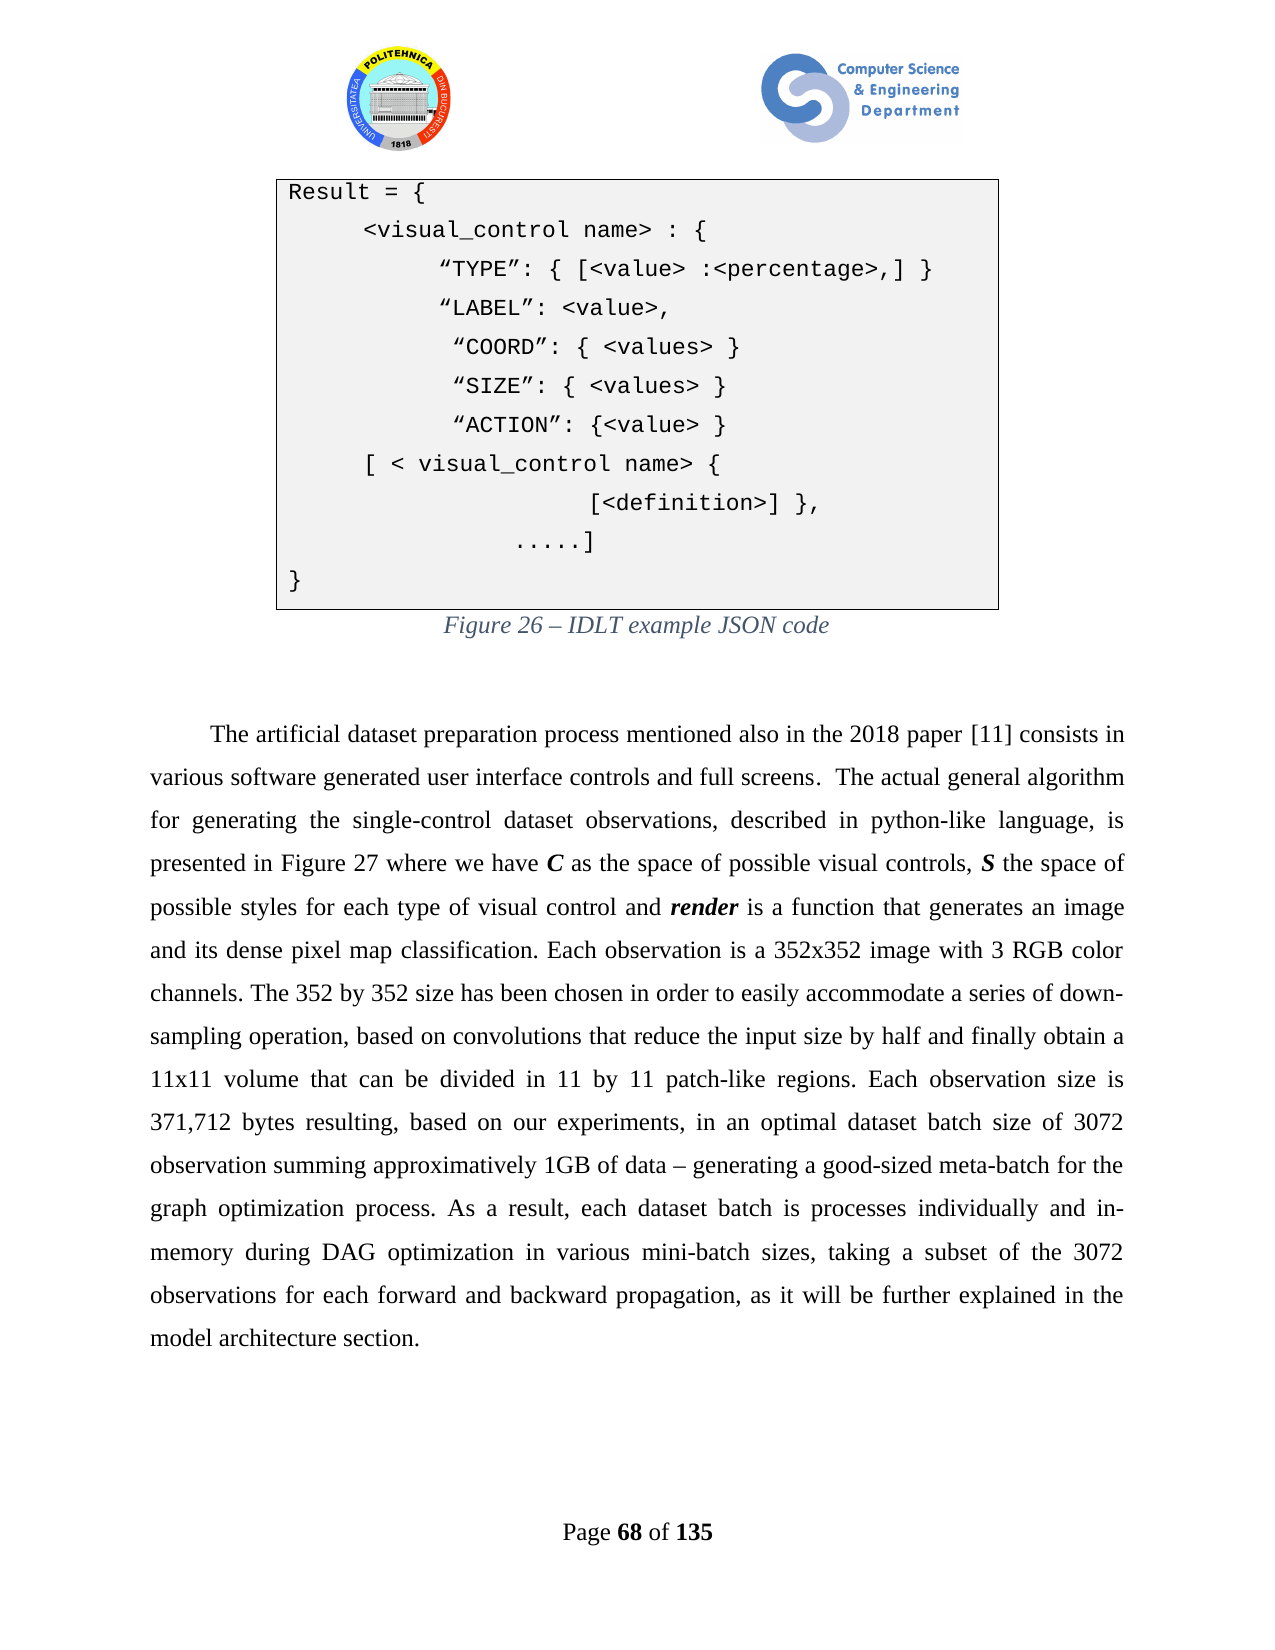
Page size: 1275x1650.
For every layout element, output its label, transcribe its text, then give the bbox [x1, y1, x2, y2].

picture [760, 53, 963, 144]
table_header Result = { <visual_control name> : { “TYPE”: { [<value> :<percentage>,] } “LABEL”: <value>, “COORD”: { <values> } “SIZE”: { <values> } “ACTION”: {<value> } [ < visual_control name> { [<definition>] }, .....] } [277, 180, 998, 609]
text Figure 26 – IDLT example JSON code [150, 610, 1125, 638]
picture [346, 46, 451, 151]
text The artificial dataset preparation process mentioned also in the 2018 paper consists in various software generated user interface controls and full screens. The actual general algorithm for generating the single-control dataset observations, described in python-like language, is presented in Figure 27 where we have C as the space of possible visual controls, S the space of possible styles for each type of visual control and render is a function that generates an image and its dense pixel map classification. Each observation is a 352x352 image with 3 RGB color channels. The 352 by 352 size has been chosen in order to easily accommodate a series of down-sampling operation, based on convolutions that reduce the input size by half and finally obtain a 11x11 volume that can be divided in 11 by 11 patch-like regions. Each observation size is 371,712 bytes resulting, based on our experiments, in an optimal dataset batch size of 3072 observation summing approximatively 1GB of data – generating a good-sized meta-batch for the graph optimization process. As a result, each dataset batch is processes individually and in-memory during DAG optimization in various mini-batch sizes, taking a subset of the 3072 observations for each forward and backward propagation, as it will be further explained in the model architecture section. [150, 719, 1125, 1352]
